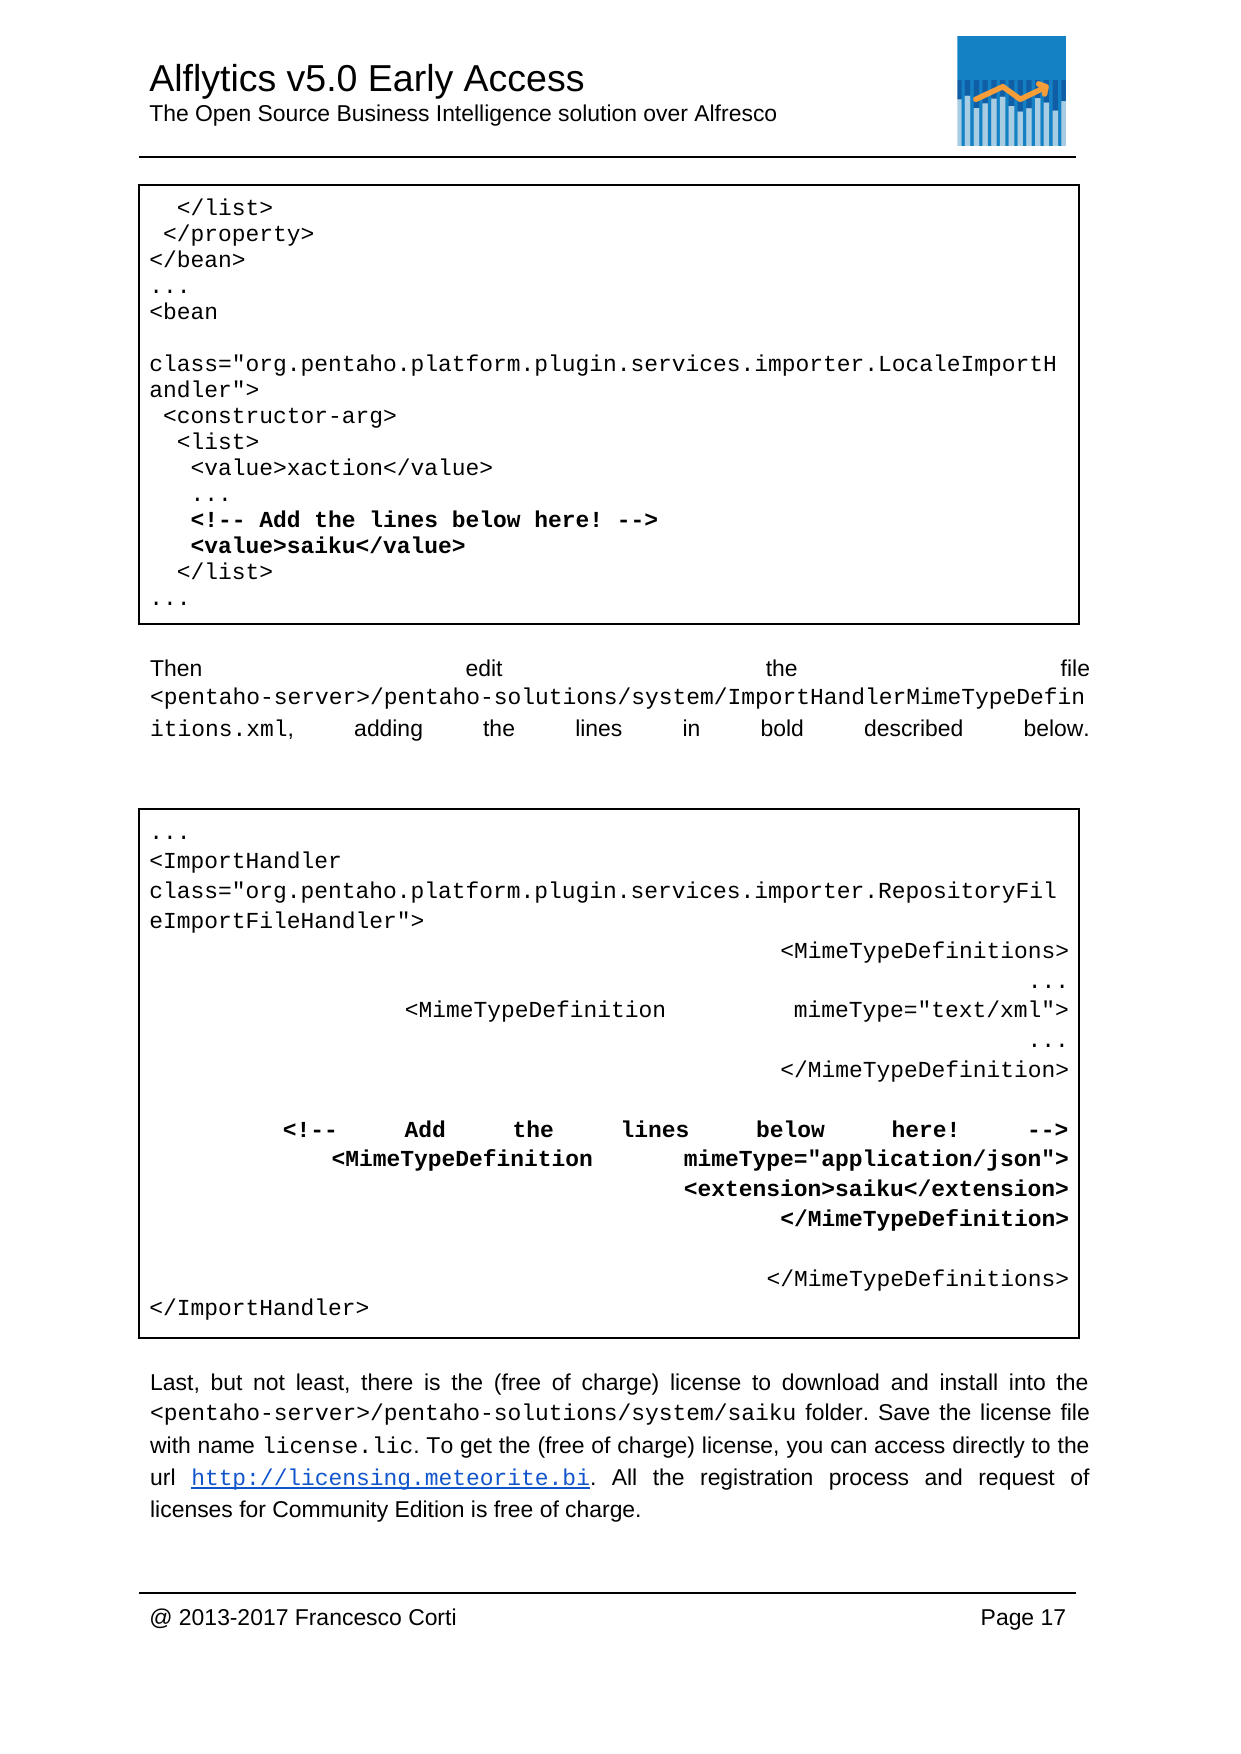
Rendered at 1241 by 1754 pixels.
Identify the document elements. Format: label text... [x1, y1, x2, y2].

text Last, but not least, there is the (free of charge) license to download and install into the <pentaho-server>/pentaho-solutions/system/saiku folder. Save the license file with name license.lic. To get the (free of charge) license, you can access directly to the url http://licensing.meteorite.bi. All the registration process and request of licenses for Community Edition is free of charge. [150, 1369, 1090, 1522]
picture [957, 36, 1066, 146]
text Then edit the file <pentaho-server>/pentaho-solutions/system/ImportHandlerMimeTypeDefinitions.xml, adding the lines in bold described below. [150, 655, 1090, 773]
table_header ... <ImportHandler class="org.pentaho.platform.plugin.services.importer.RepositoryFileImportFileHandler"> <MimeTypeDefinitions> ... <MimeTypeDefinition mimeType="text/xml"> ... </MimeTypeDefinition> <!-- Add the lines below here! --> <MimeTypeDefinition mimeType="application/json"> <extension>saiku</extension> </MimeTypeDefinition> </MimeTypeDefinitions> </ImportHandler> [140, 810, 1078, 1337]
